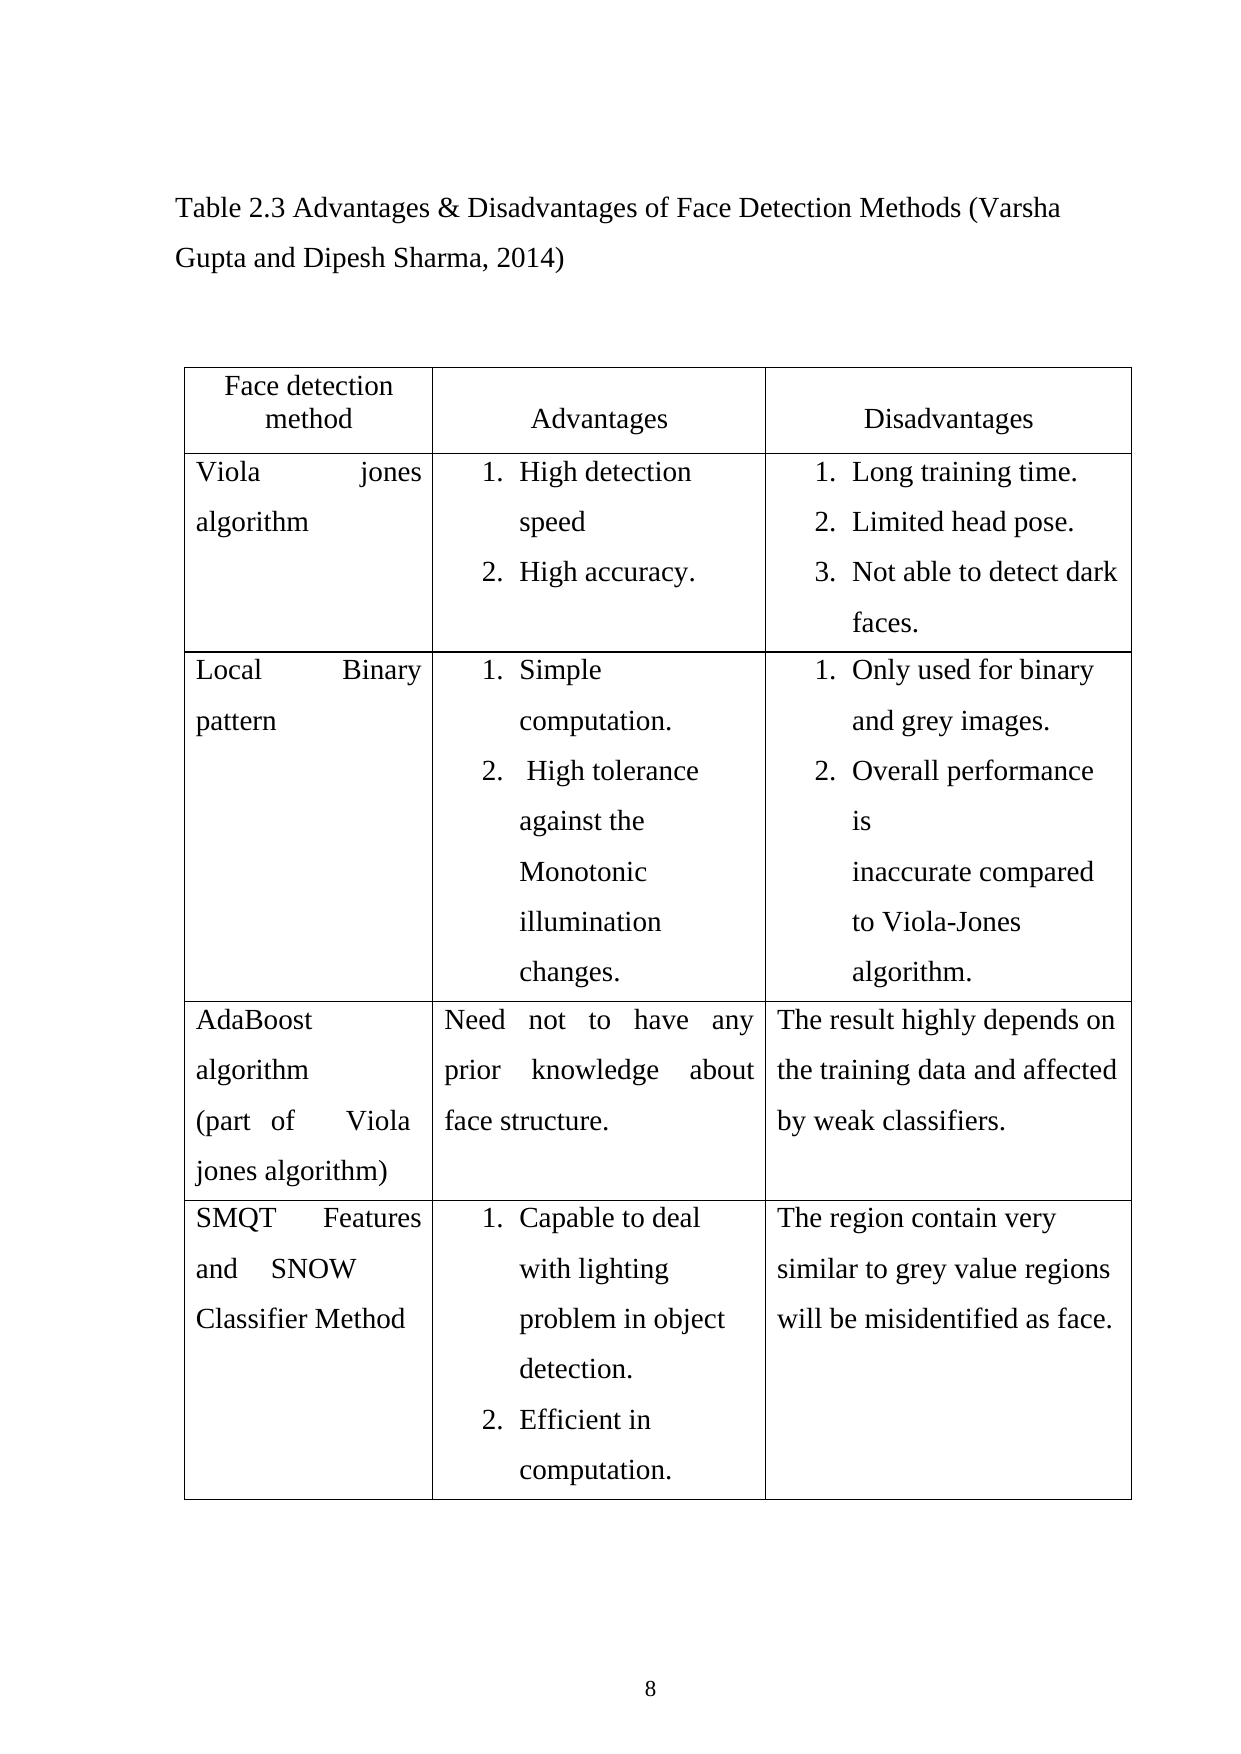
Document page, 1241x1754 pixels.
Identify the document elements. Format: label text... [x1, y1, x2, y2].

table_header Advantages [433, 368, 765, 453]
text Table 2.3 Advantages & Disadvantages of Face Detection Methods (Varsha Gupta and Dipesh Sharma, 2014) [175, 190, 1126, 274]
table_cell Local Binary pattern [185, 653, 432, 1001]
table_cell Viola jones algorithm [185, 454, 432, 651]
table_cell High detection speed High accuracy. [433, 454, 765, 651]
table_cell Long training time. Limited head pose. Not able to detect dark faces. [766, 454, 1131, 651]
table_cell AdaBoost algorithm (part of Viola jones algorithm) [185, 1002, 432, 1199]
table_cell The region contain very similar to grey value regions will be misidentified as face. [766, 1201, 1131, 1499]
table_cell Only used for binary and grey images. Overall performance is inaccurate compared to Viola-Jones algorithm. [766, 653, 1131, 1001]
table_header Face detection method [185, 368, 432, 453]
table_cell Simple computation. High tolerance against the Monotonic illumination changes. [433, 653, 765, 1001]
table_header Disadvantages [766, 368, 1131, 453]
table_cell SMQT Features and SNOW Classifier Method [185, 1201, 432, 1499]
table_cell The result highly depends on the training data and affected by weak classifiers. [766, 1002, 1131, 1199]
table_cell Need not to have any prior knowledge about face structure. [433, 1002, 765, 1199]
table_cell Capable to deal with lighting problem in object detection. Efficient in computation. [433, 1201, 765, 1499]
